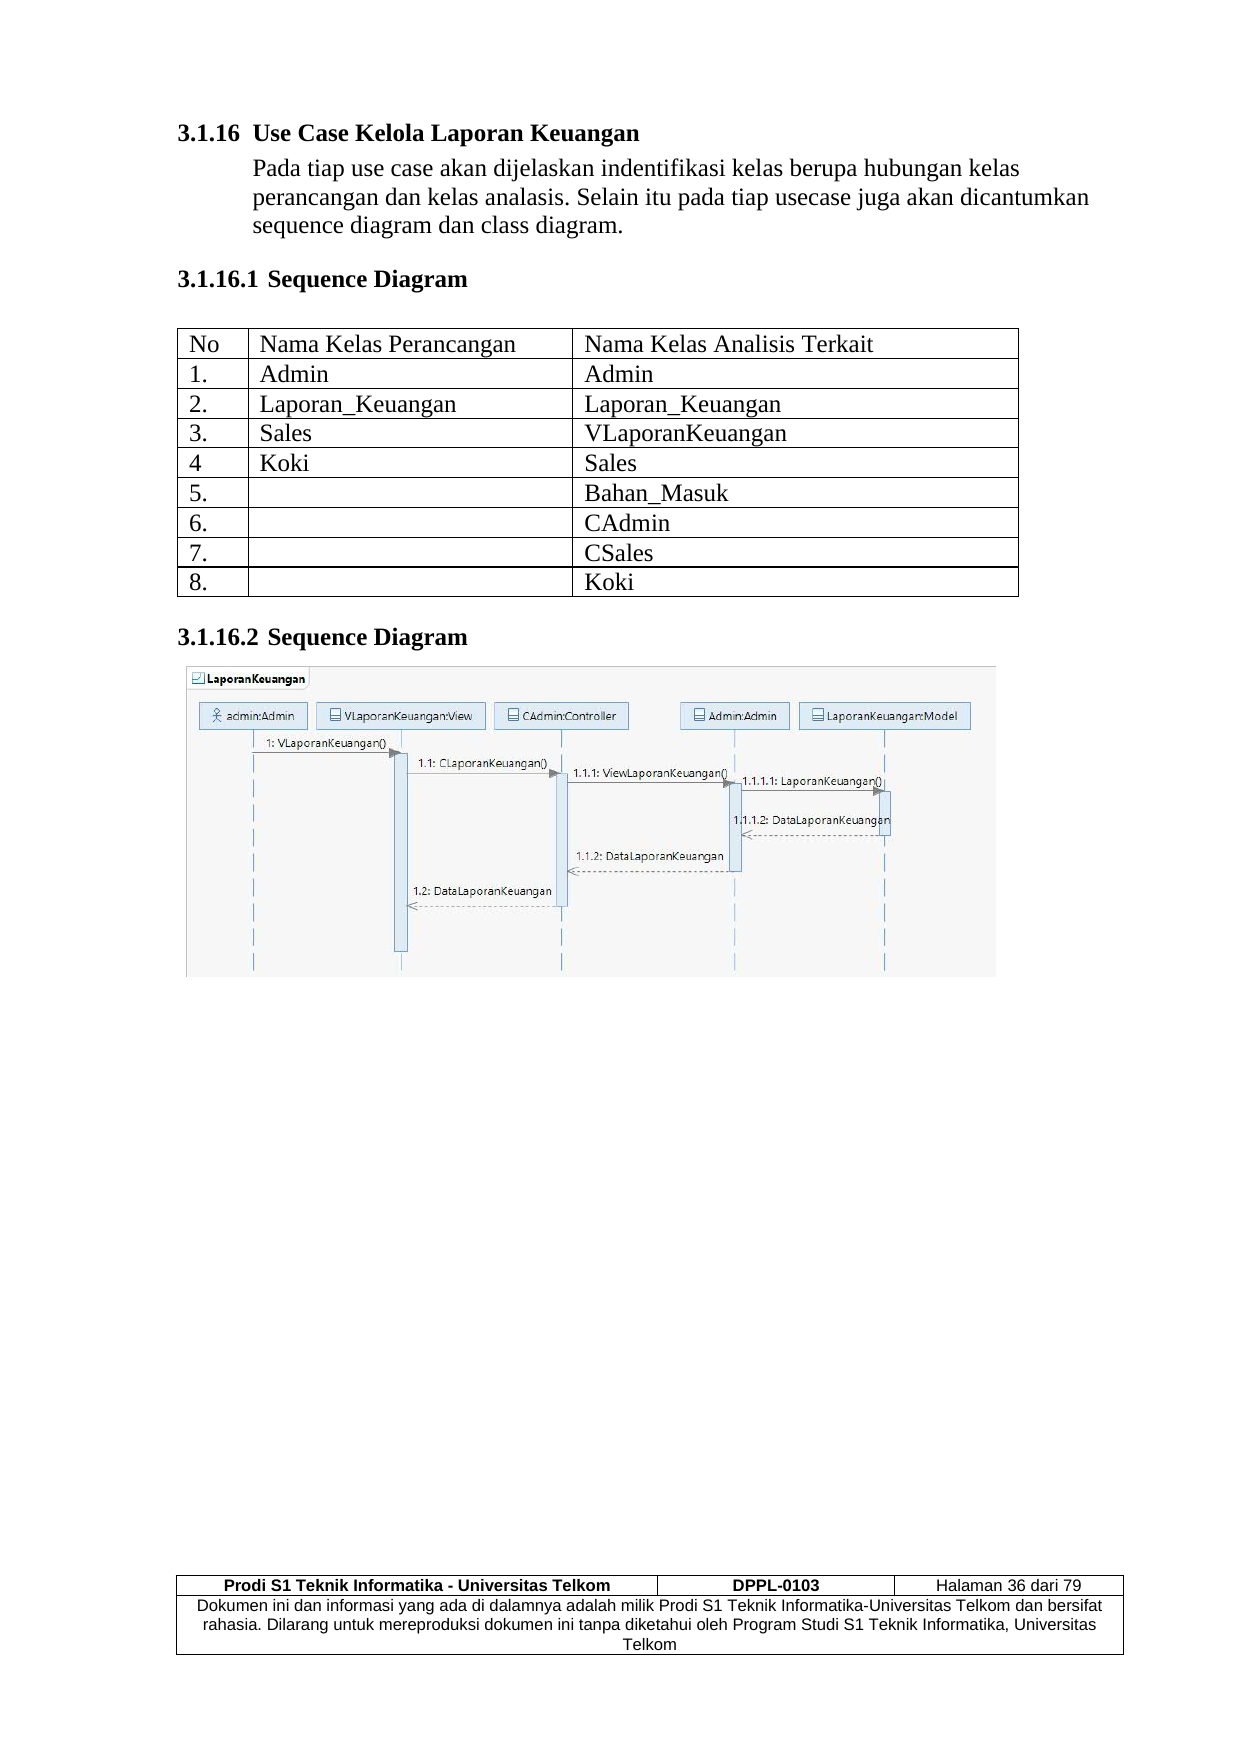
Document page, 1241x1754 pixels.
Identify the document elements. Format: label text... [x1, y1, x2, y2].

text Pada tiap use case akan dijelaskan indentifikasi kelas berupa hubungan kelas perancangan dan kelas analasis. Selain itu pada tiap usecase juga akan dicantumkan sequence diagram dan class diagram. [252, 153, 1122, 239]
table_cell [249, 478, 572, 507]
table_cell [249, 568, 572, 596]
table_header No [178, 329, 248, 358]
picture [177, 657, 997, 977]
table_cell Koki [249, 448, 572, 477]
table_cell Koki [573, 568, 1018, 596]
table_cell Laporan_Keuangan [249, 389, 572, 417]
table_cell Sales [249, 419, 572, 447]
table_cell 7. [178, 538, 248, 566]
table_cell 4 [178, 448, 248, 477]
table_cell 1. [178, 359, 248, 388]
table_cell CAdmin [573, 508, 1018, 537]
table_cell Admin [249, 359, 572, 388]
table_cell [249, 538, 572, 566]
table_cell 2. [178, 389, 248, 417]
subtitle Sequence Diagram [177, 622, 1122, 651]
table_header Nama Kelas Analisis Terkait [573, 329, 1018, 358]
table_cell Admin [573, 359, 1018, 388]
table_cell 3. [178, 419, 248, 447]
subtitle Sequence Diagram [177, 264, 1122, 293]
table_cell Laporan_Keuangan [573, 389, 1018, 417]
table_cell CSales [573, 538, 1018, 566]
table_cell 8. [178, 568, 248, 596]
table_cell Sales [573, 448, 1018, 477]
table_cell 6. [178, 508, 248, 537]
table_cell [249, 508, 572, 537]
table_header Nama Kelas Perancangan [249, 329, 572, 358]
table_cell Bahan_Masuk [573, 478, 1018, 507]
table_cell VLaporanKeuangan [573, 419, 1018, 447]
subtitle Use Case Kelola Laporan Keuangan [177, 118, 1122, 147]
table_cell 5. [178, 478, 248, 507]
